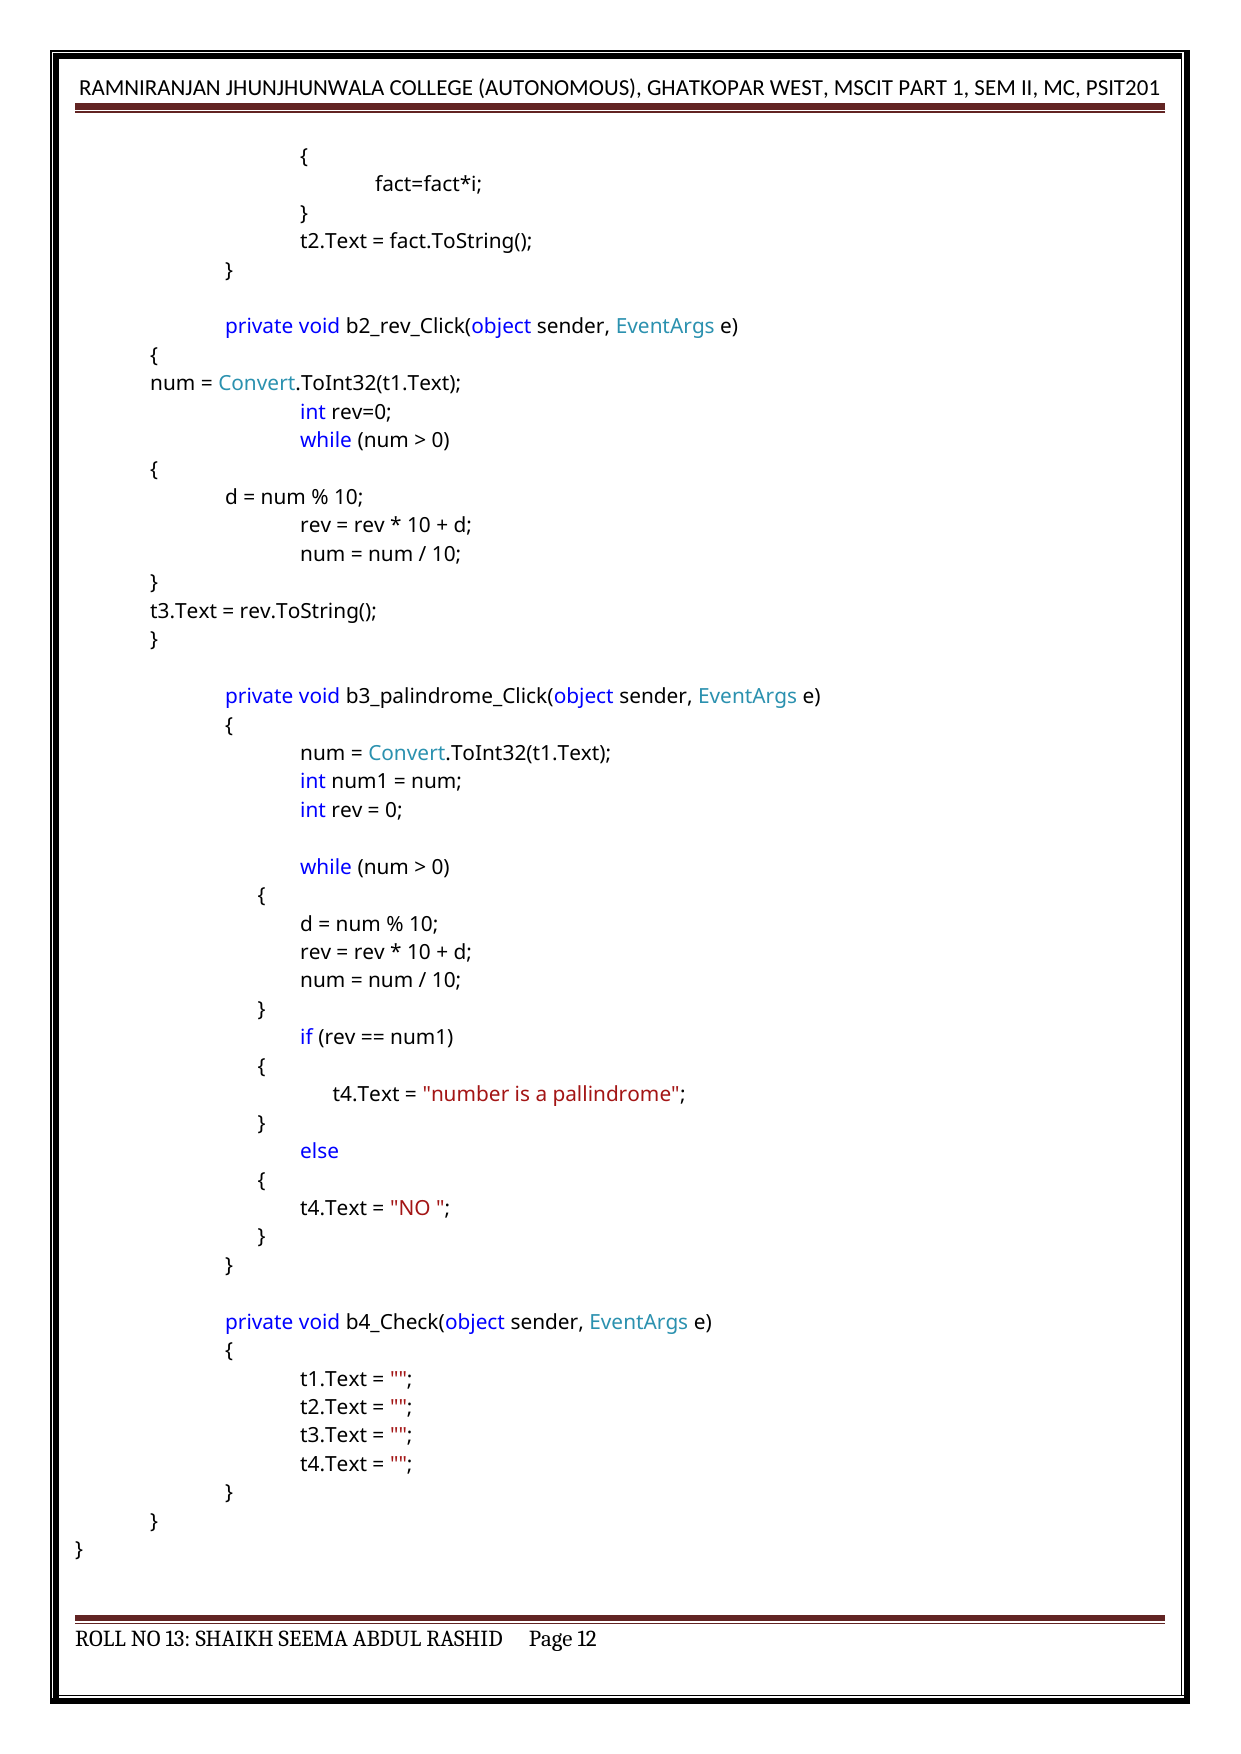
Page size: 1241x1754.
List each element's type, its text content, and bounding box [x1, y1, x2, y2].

text int rev = 0; [225, 795, 1165, 823]
text t3.Text = ""; [225, 1421, 1165, 1449]
text t2.Text = ""; [225, 1392, 1165, 1421]
text private void b2_rev_Click(object sender, EventArgs e) [150, 312, 1165, 340]
text { [75, 340, 1165, 368]
text } [300, 198, 1165, 226]
text } [225, 994, 1165, 1022]
text } [225, 1477, 1165, 1506]
text while (num > 0) [300, 425, 1165, 454]
text } [75, 1534, 1165, 1563]
text d = num % 10; [150, 482, 1165, 511]
text { [300, 141, 1165, 169]
text t3.Text = rev.ToString(); [75, 596, 1165, 624]
text } [75, 624, 1165, 653]
text { [225, 710, 1165, 738]
text private void b3_palindrome_Click(object sender, EventArgs e) [225, 681, 1165, 710]
text rev = rev * 10 + d; [225, 937, 1165, 966]
text if (rev == num1) [225, 1022, 1165, 1051]
text } [225, 1108, 1165, 1136]
text rev = rev * 10 + d; [150, 511, 1165, 539]
text { [75, 454, 1165, 482]
text } [225, 1250, 1165, 1278]
text num = num / 10; [225, 966, 1165, 994]
text num = Convert.ToInt32(t1.Text); [75, 368, 1165, 397]
text int num1 = num; [225, 767, 1165, 795]
text t1.Text = ""; [225, 1364, 1165, 1392]
text } [75, 1506, 1165, 1534]
text { [225, 1165, 1165, 1193]
text t2.Text = fact.ToString(); [300, 226, 1165, 255]
text } [225, 1222, 1165, 1250]
text fact=fact*i; [300, 169, 1165, 198]
text int rev=0; [300, 397, 1165, 425]
text t4.Text = ""; [225, 1449, 1165, 1477]
text } [75, 567, 1165, 596]
text } [150, 255, 1165, 283]
text num = Convert.ToInt32(t1.Text); [225, 738, 1165, 767]
text num = num / 10; [150, 539, 1165, 567]
text { [225, 1335, 1165, 1364]
text { [225, 880, 1165, 909]
text d = num % 10; [225, 909, 1165, 937]
text while (num > 0) [225, 852, 1165, 880]
text private void b4_Check(object sender, EventArgs e) [225, 1307, 1165, 1335]
text { [225, 1051, 1165, 1079]
text t4.Text = "NO "; [225, 1193, 1165, 1222]
text else [225, 1136, 1165, 1165]
text t4.Text = "number is a pallindrome"; [225, 1079, 1165, 1108]
